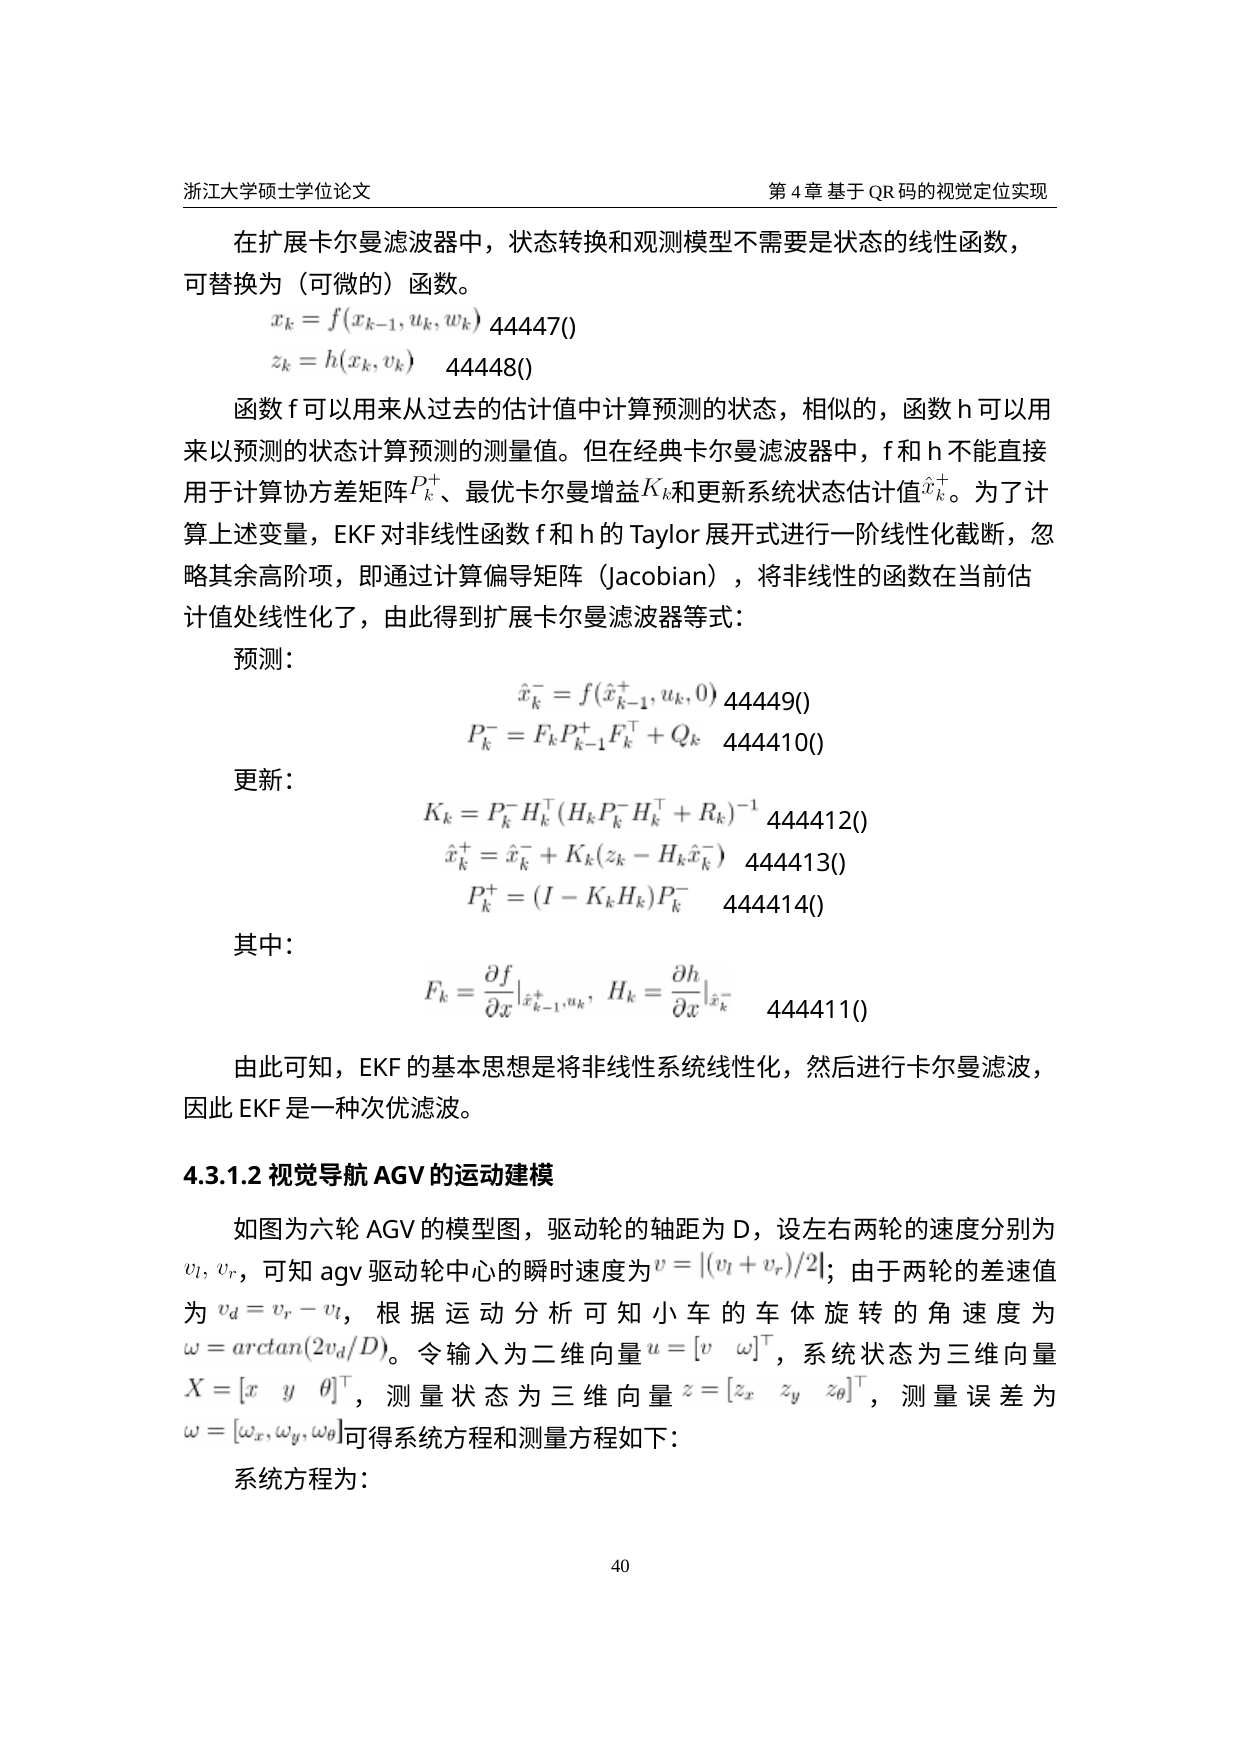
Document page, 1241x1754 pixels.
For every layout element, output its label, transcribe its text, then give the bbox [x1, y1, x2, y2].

text 函数f可以用来从过去的估计值中计算预测的状态，相似的，函数h可以用来以预测的状态计算预测的测量值。但在经典卡尔曼滤波器中，f和h不能直接用于计算协方差矩阵、最优卡尔曼增益和更新系统状态估计值。为了计算上述变量，EKF对非线性函数f和h的Taylor展开式进行一阶线性化截断，忽略其余高阶项，即通过计算偏导矩阵（Jacobian），将非线性的函数在当前估计值处线性化了，由此得到扩展卡尔曼滤波器等式： [183, 385, 1057, 635]
text 更新： [183, 760, 1057, 796]
text 其中： [183, 921, 1057, 963]
text 由此可知，EKF的基本思想是将非线性系统线性化，然后进行卡尔曼滤波，因此EKF是一种次优滤波。 [183, 1043, 1057, 1126]
text 预测： [183, 635, 1057, 677]
text 如图为六轮AGV的模型图，驱动轮的轴距为D，设左右两轮的速度分别为，可知agv驱动轮中心的瞬时速度为；由于两轮的差速值为，根据运动分析可知小车的车体旋转的角速度为。令输入为二维向量，系统状态为三维向量，测量状态为三维向量，测量误差为可得系统方程和测量方程如下： [183, 1205, 1057, 1455]
text 在扩展卡尔曼滤波器中，状态转换和观测模型不需要是状态的线性函数，可替换为（可微的）函数。 [183, 218, 1057, 302]
subtitle 视觉导航AGV的运动建模 [183, 1151, 1057, 1193]
text 系统方程为： [183, 1455, 1057, 1497]
